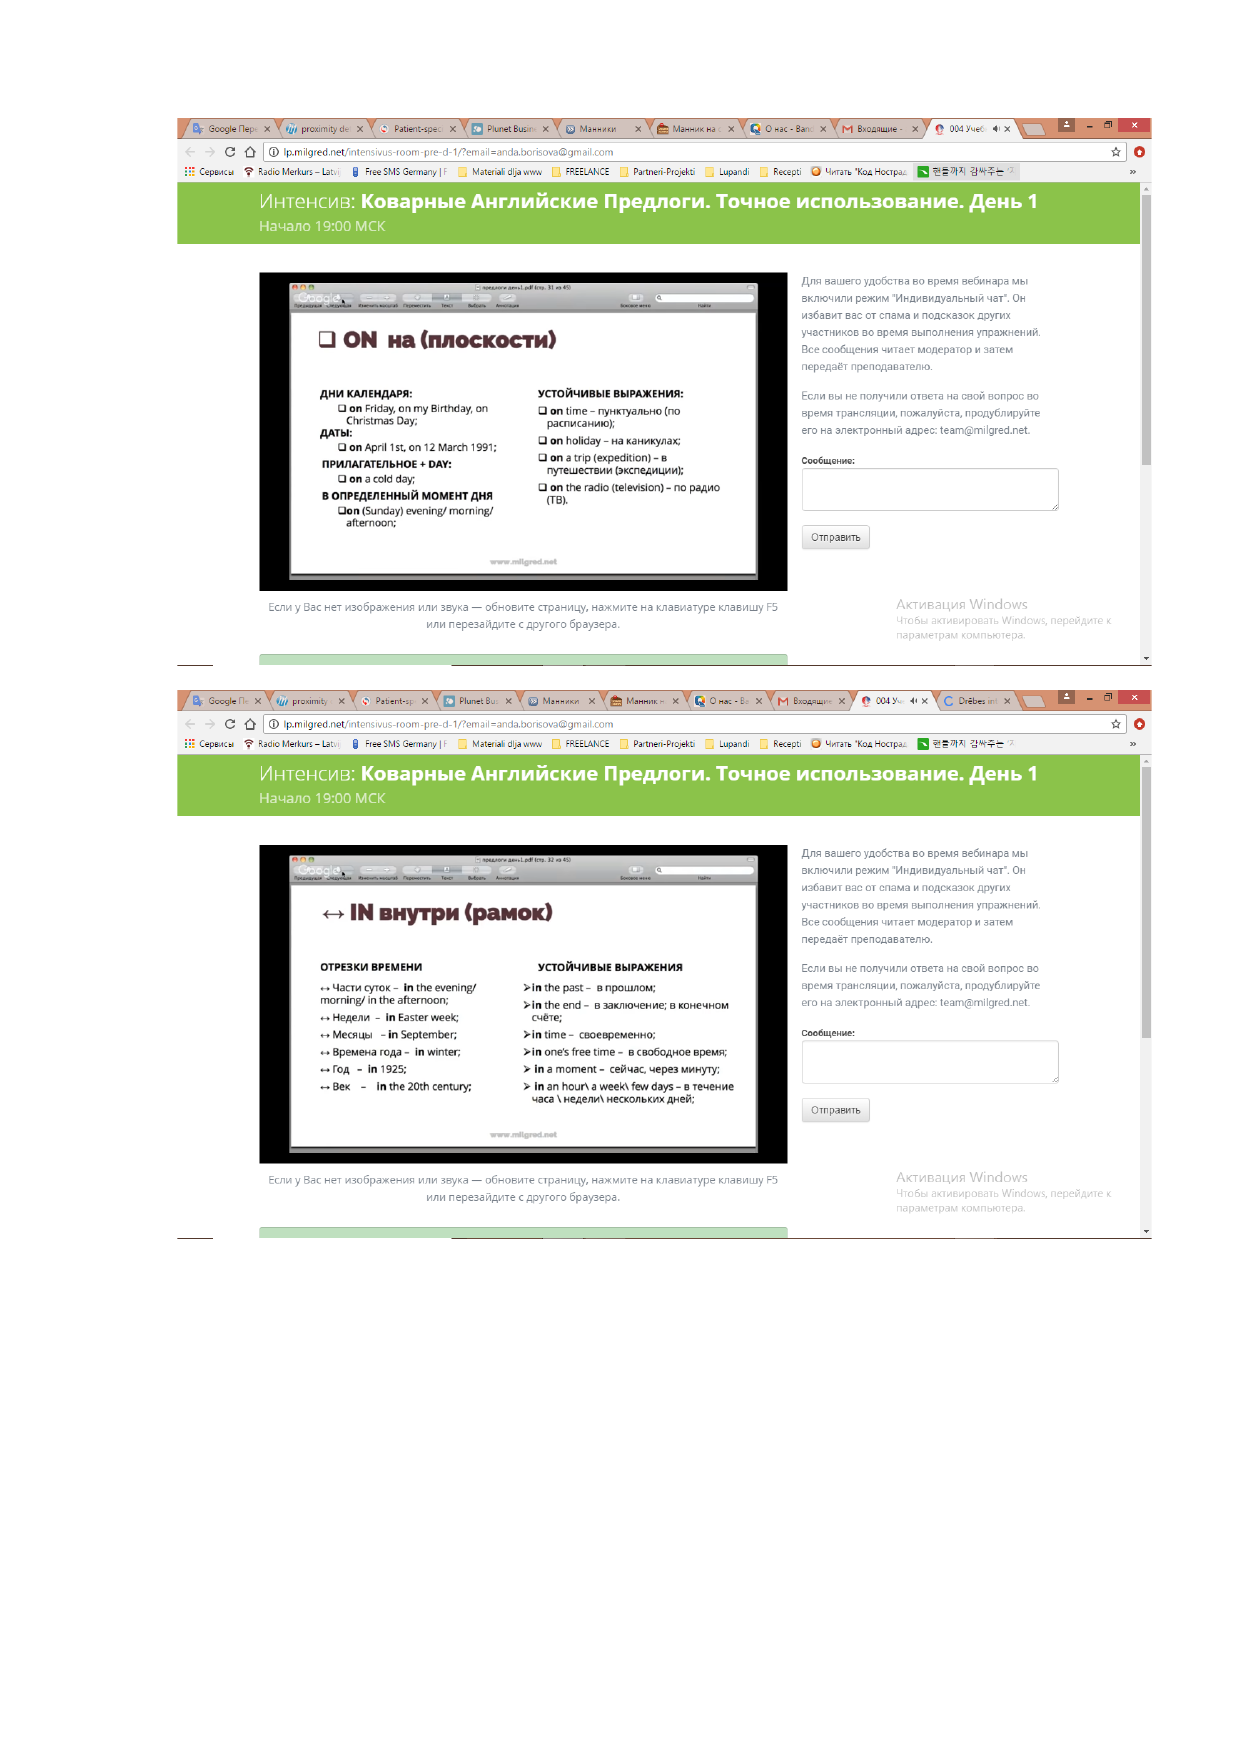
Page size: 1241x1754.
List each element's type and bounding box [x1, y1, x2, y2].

picture [177, 118, 1152, 666]
picture [177, 690, 1152, 1239]
